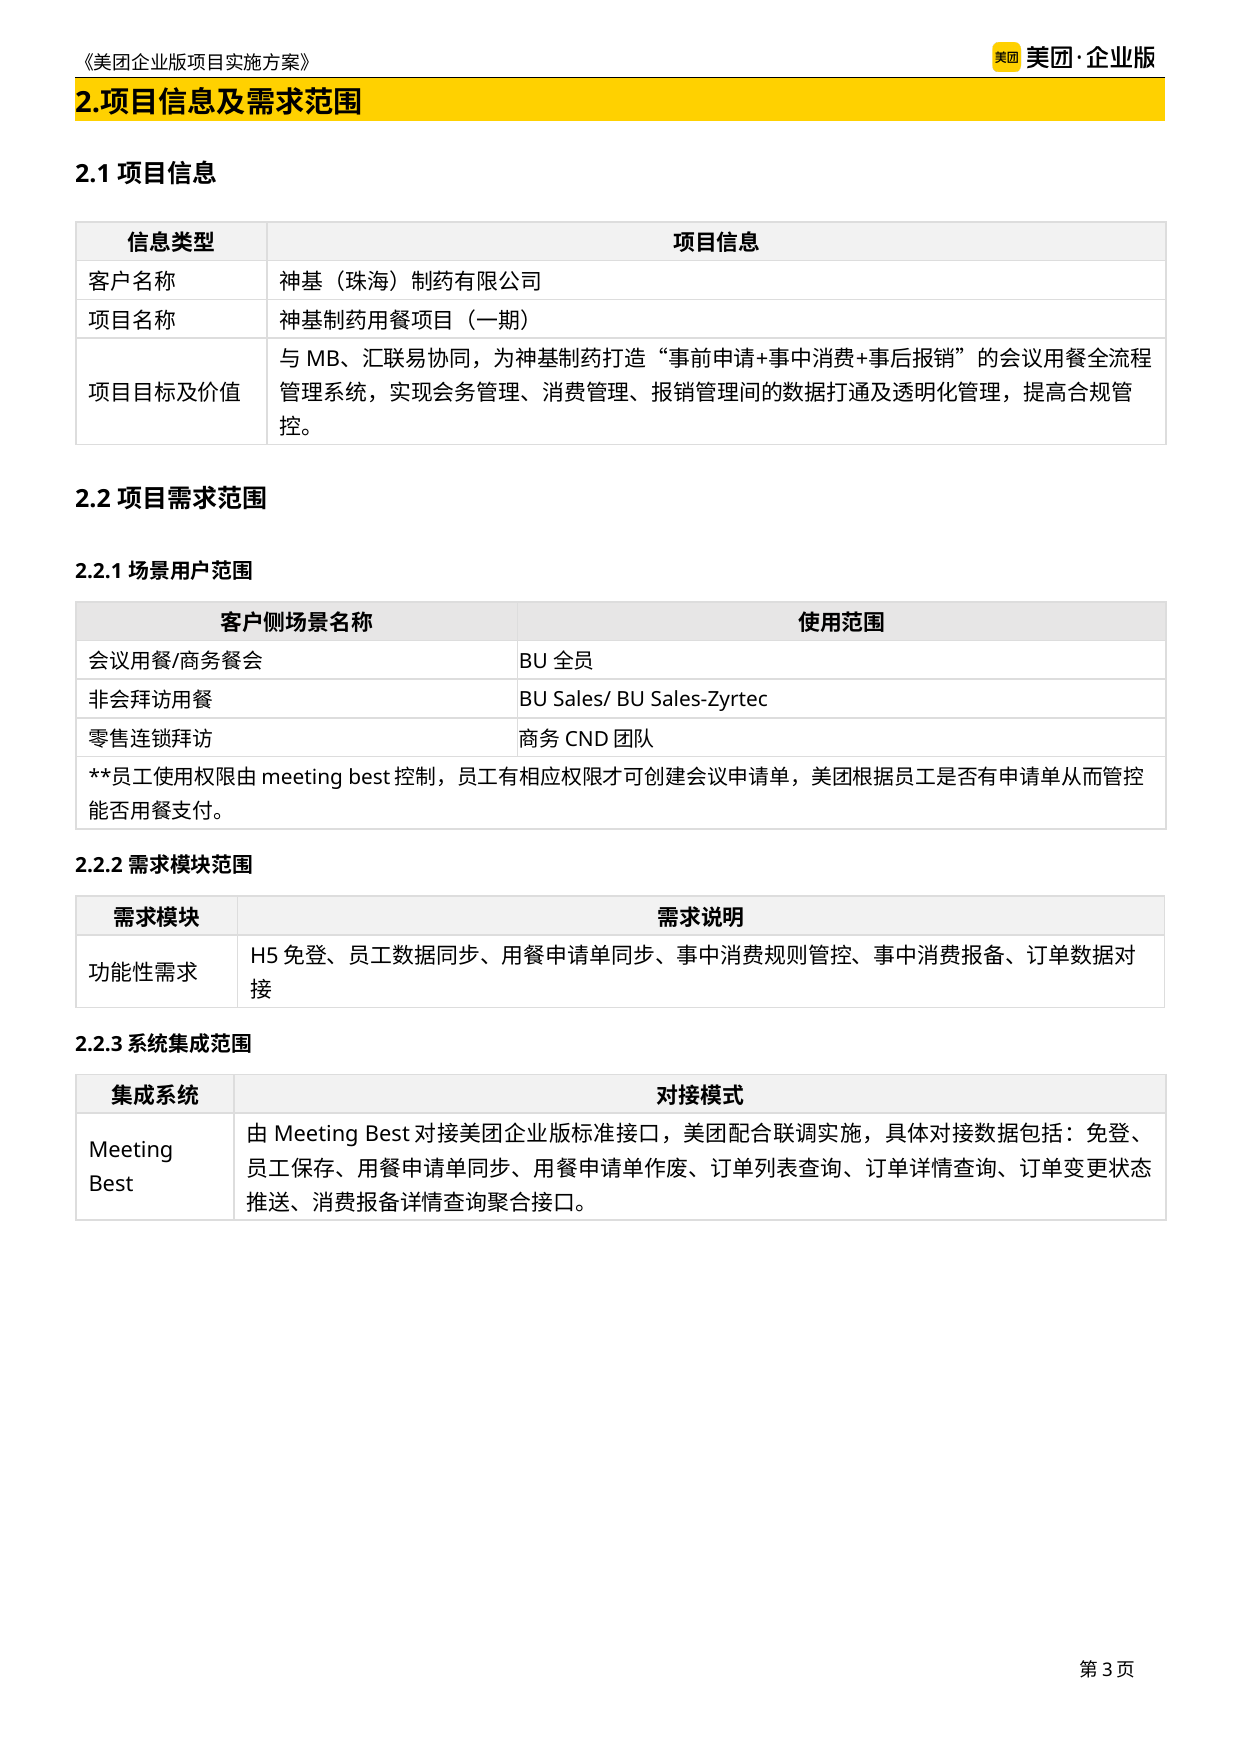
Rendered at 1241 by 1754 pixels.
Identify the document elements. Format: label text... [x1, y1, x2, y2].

table_cell 神基（珠海）制药有限公司 [268, 261, 1165, 298]
subtitle 2.项目信息及需求范围 [75, 78, 1165, 121]
table_cell Meeting Best [77, 1114, 233, 1219]
table_cell **员工使用权限由meeting best控制，员工有相应权限才可创建会议申请单，美团根据员工是否有申请单从而管控能否用餐支付。 [77, 757, 1165, 828]
table_cell BU Sales/ BU Sales-Zyrtec [518, 680, 1165, 717]
table_header 客户侧场景名称 [77, 603, 517, 640]
table_cell 功能性需求 [77, 936, 237, 1007]
table_header 集成系统 [77, 1075, 233, 1112]
table_cell 非会拜访用餐 [77, 680, 517, 717]
table_cell BU 全员 [518, 641, 1165, 678]
table_header 使用范围 [518, 603, 1165, 640]
table_cell 商务CND团队 [518, 719, 1165, 756]
table_cell 项目目标及价值 [77, 339, 266, 444]
table_cell 项目名称 [77, 300, 266, 337]
table_header 需求模块 [77, 897, 237, 934]
table_header 需求说明 [238, 897, 1164, 934]
subtitle 2.2 项目需求范围 [75, 462, 1165, 530]
subtitle 2.2.1 场景用户范围 [75, 552, 1165, 586]
table_cell 与MB、汇联易协同，为神基制药打造“事前申请+事中消费+事后报销”的会议用餐全流程管理系统，实现会务管理、消费管理、报销管理间的数据打通及透明化管理，提高合规管控。 [268, 339, 1165, 444]
table_header 项目信息 [268, 223, 1165, 260]
table_cell 会议用餐/商务餐会 [77, 641, 517, 678]
table_cell 零售连锁拜访 [77, 719, 517, 756]
subtitle 2.1 项目信息 [75, 138, 1165, 206]
table_header 信息类型 [77, 223, 266, 260]
table_header 对接模式 [235, 1075, 1165, 1112]
table_cell 由Meeting Best对接美团企业版标准接口，美团配合联调实施，具体对接数据包括：免登、员工保存、用餐申请单同步、用餐申请单作废、订单列表查询、订单详情查询、订单变更状态推送、消费报备详情查询聚合接口。 [235, 1114, 1165, 1219]
subtitle 2.2.2 需求模块范围 [75, 847, 1165, 881]
subtitle 2.2.3系统集成范围 [75, 1025, 1165, 1059]
table_cell 神基制药用餐项目（一期） [268, 300, 1165, 337]
table_cell H5免登、员工数据同步、用餐申请单同步、事中消费规则管控、事中消费报备、订单数据对接 [238, 936, 1164, 1007]
table_cell 客户名称 [77, 261, 266, 298]
